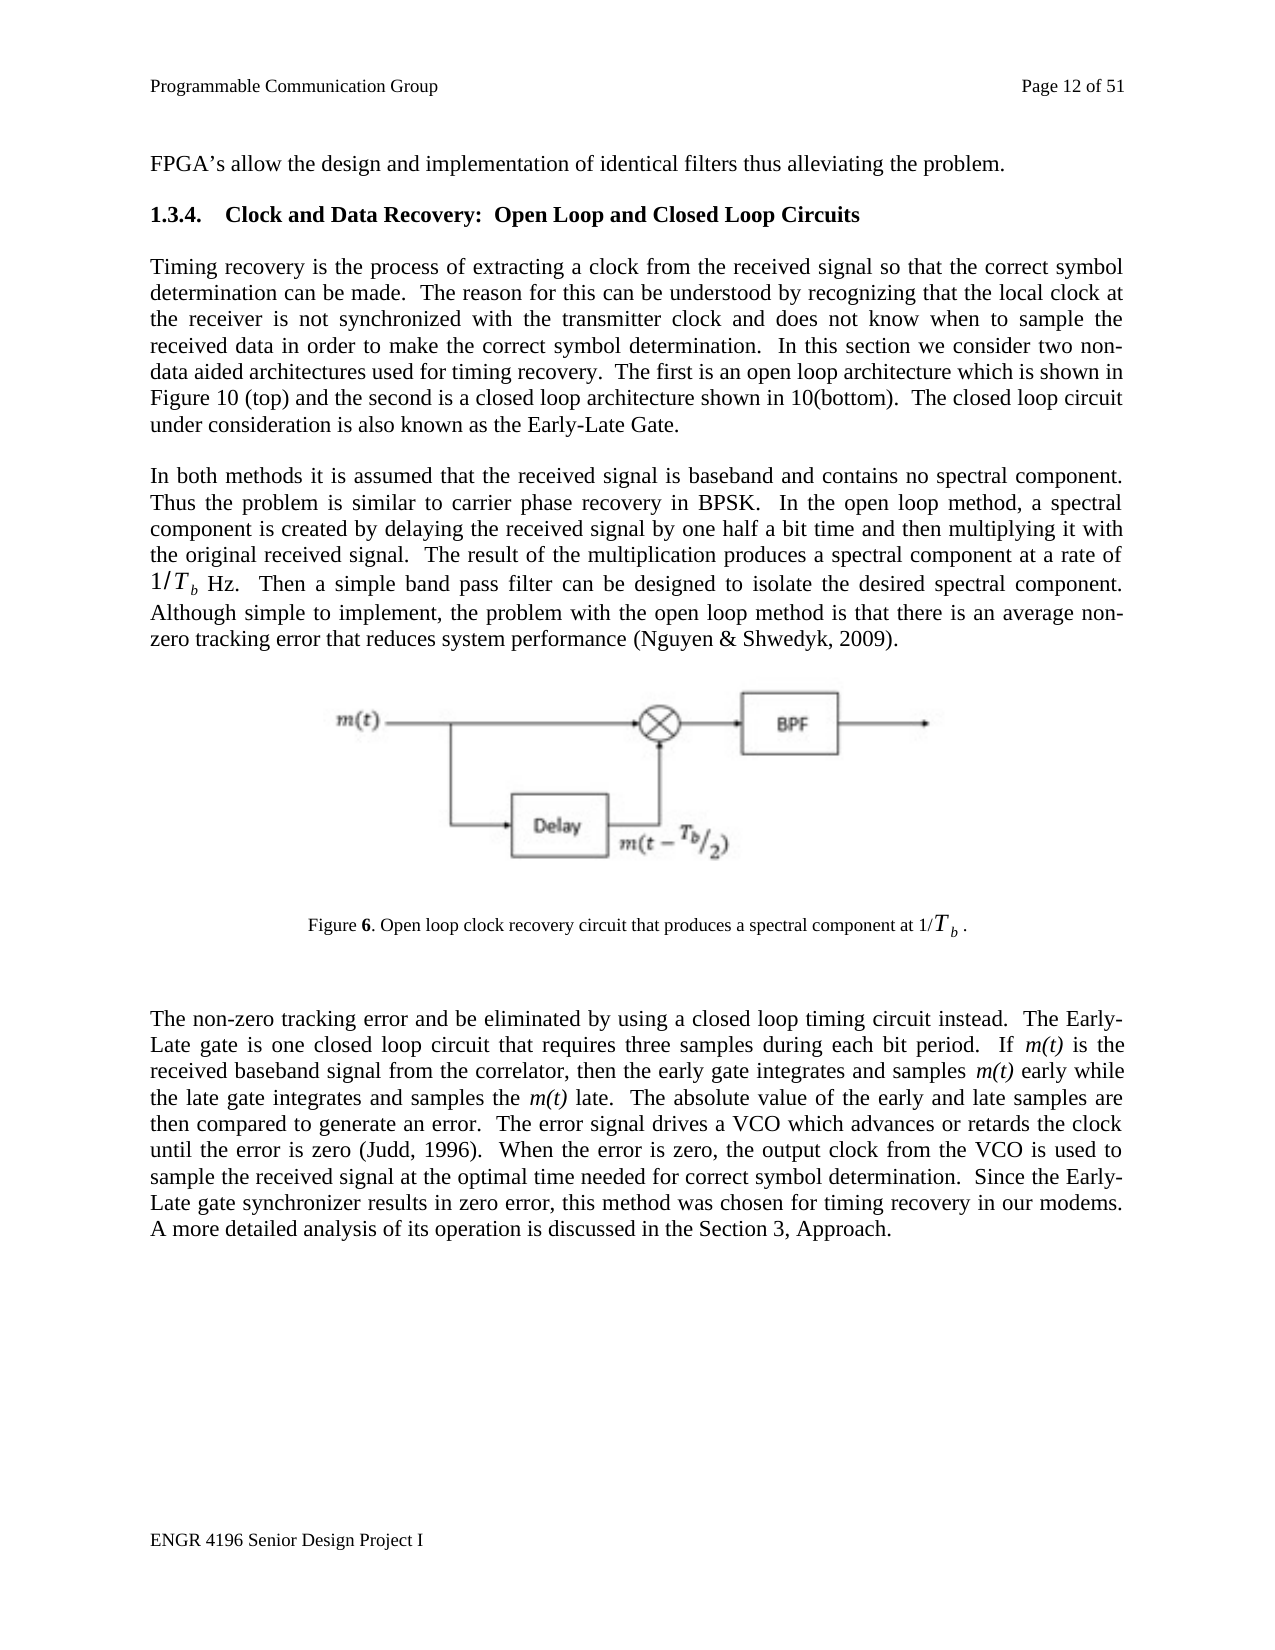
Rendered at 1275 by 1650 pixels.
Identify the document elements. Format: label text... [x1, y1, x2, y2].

text In both methods it is assumed that the received signal is baseband and contains no spectral component. Thus the problem is similar to carrier phase recovery in BPSK. In the open loop method, a spectral component is created by delaying the received signal by one half a bit time and then multiplying it with the original received signal. The result of the multiplication produces a spectral component at a rate of Hz. Then a simple band pass filter can be designed to isolate the desired spectral component. Although simple to implement, the problem with the open loop method is that there is an average non-zero tracking error that reduces system performance (Nguyen & Shwedyk, 2009). [150, 462, 1125, 652]
picture [322, 676, 953, 885]
text Timing recovery is the process of extracting a clock from the received signal so that the correct symbol determination can be made. The reason for this can be understood by recognizing that the local clock at the receiver is not synchronized with the transmitter clock and does not know when to sample the received data in order to make the correct symbol determination. In this section we consider two non-data aided architectures used for timing recovery. The first is an open loop architecture which is shown in Figure 10 (top) and the second is a closed loop architecture shown in 10(bottom). The closed loop circuit under consideration is also known as the Early-Late Gate. [150, 253, 1125, 437]
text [150, 150, 1125, 176]
text The non-zero tracking error and be eliminated by using a closed loop timing circuit instead. The Early-Late gate is one closed loop circuit that requires three samples during each bit period. If m(t) is the received baseband signal from the correlator, then the early gate integrates and samples m(t) early while the late gate integrates and samples the m(t) late. The absolute value of the early and late samples are then compared to generate an error. The error signal drives a VCO which advances or retards the clock until the error is zero (Judd, 1996). When the error is zero, the output clock from the VCO is used to sample the received signal at the optimal time needed for correct symbol determination. Since the Early-Late gate synchronizer results in zero error, this method was chosen for timing recovery in our modems. A more detailed analysis of its operation is discussed in the Section 3, Approach. [150, 1005, 1125, 1242]
subtitle Clock and Data Recovery: Open Loop and Closed Loop Circuits [150, 201, 1125, 228]
text Figure 6. Open loop clock recovery circuit that produces a spectral component at 1/ . [150, 909, 1125, 941]
